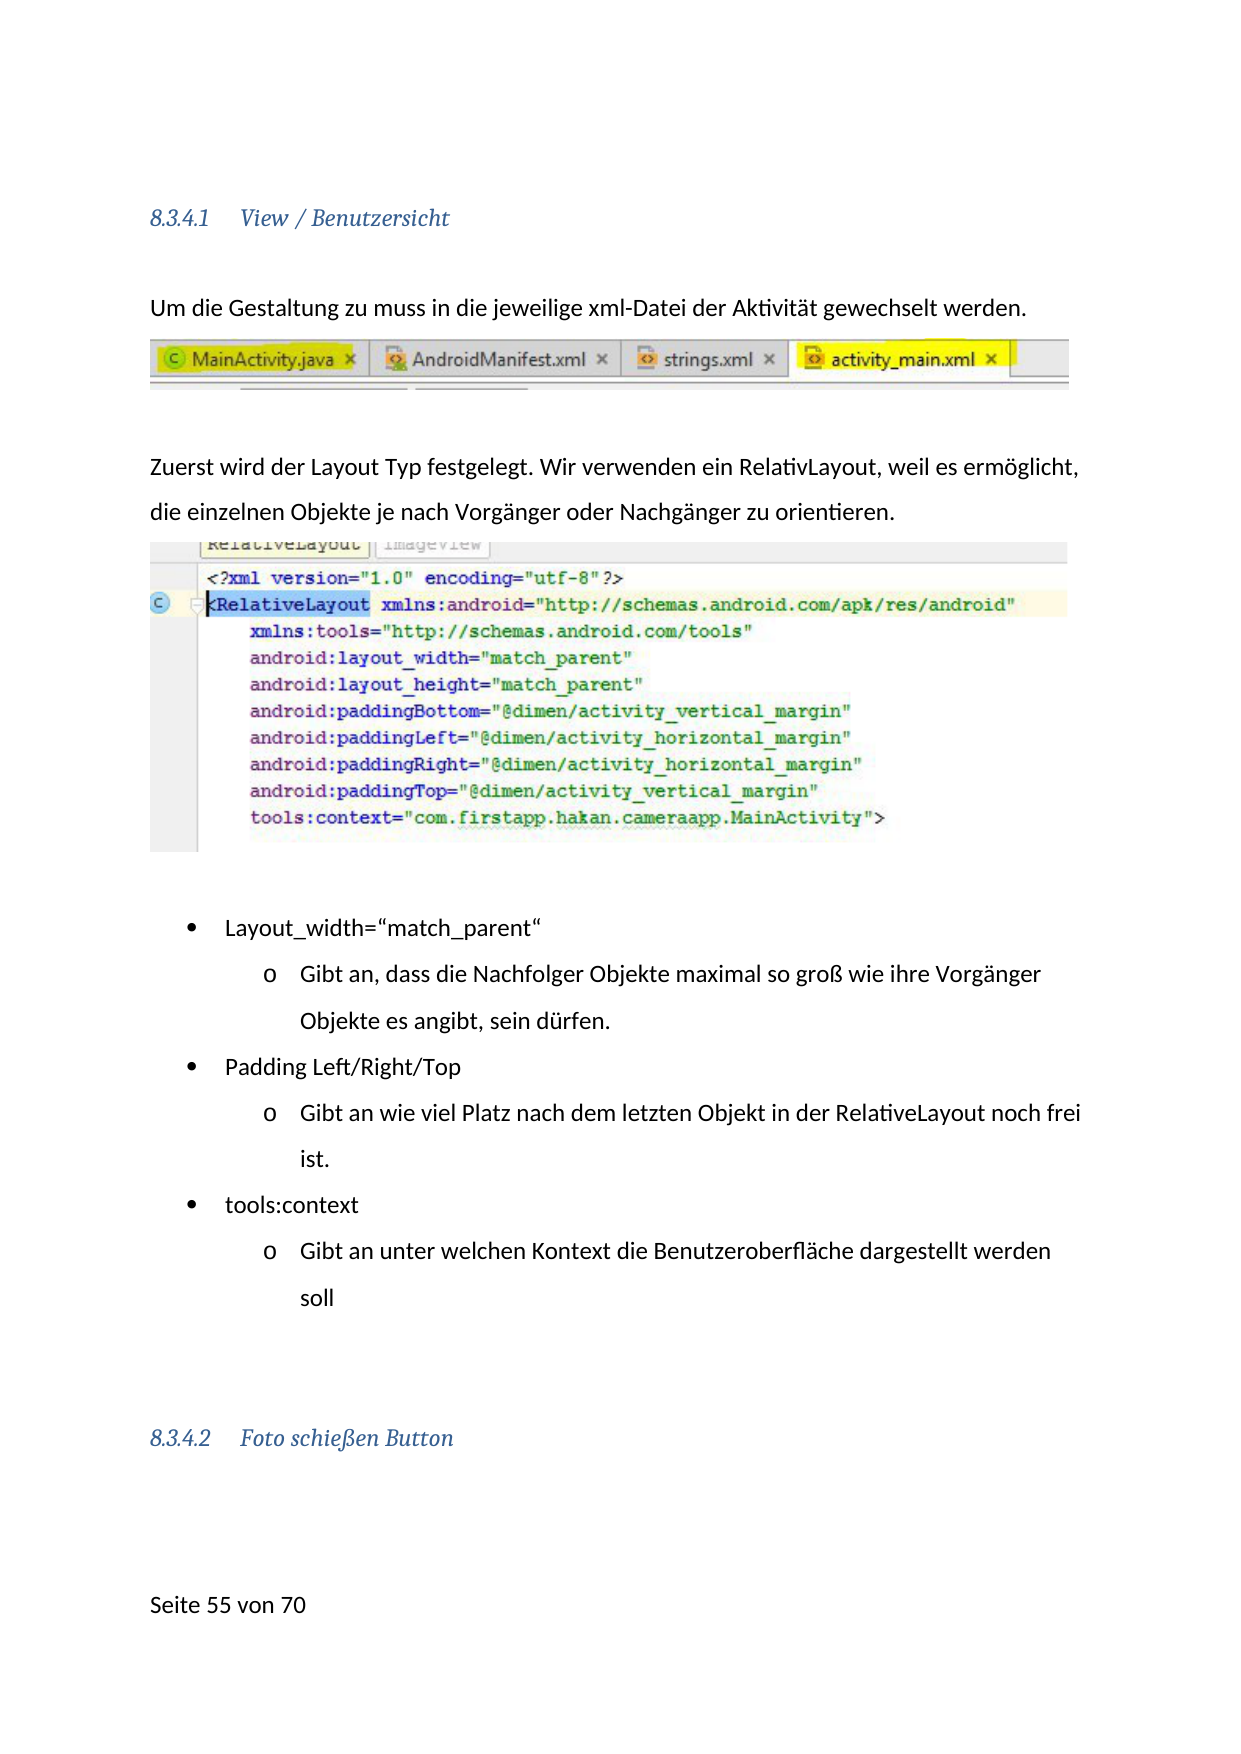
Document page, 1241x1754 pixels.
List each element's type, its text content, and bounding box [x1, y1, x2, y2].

picture [150, 542, 1068, 852]
picture [150, 338, 1069, 390]
subtitle View / Benutzersicht [150, 204, 1090, 232]
list Gibt an, dass die Nachfolger Objekte maximal so groß wie ihre Vorgänger Objekte es angibt, sein dürfen. [262, 958, 1090, 1036]
list Layout_width=“match_parent“ [187, 912, 1090, 943]
list Gibt an unter welchen Kontext die Benutzeroberfläche dargestellt werden soll [262, 1235, 1090, 1313]
subtitle Foto schießen Button [150, 1423, 1090, 1452]
list Gibt an wie viel Platz nach dem letzten Objekt in der RelativeLayout noch frei ist. [262, 1097, 1090, 1174]
list tools:context [187, 1189, 1090, 1220]
list Padding Left/Right/Top [187, 1051, 1090, 1081]
text Zuerst wird der Layout Typ festgelegt. Wir verwenden ein RelativLayout, weil es ermöglicht, die einzelnen Objekte je nach Vorgänger oder Nachgänger zu orientieren. [150, 451, 1090, 527]
text Um die Gestaltung zu muss in die jeweilige xml-Datei der Aktivität gewechselt werden. [150, 292, 1090, 323]
